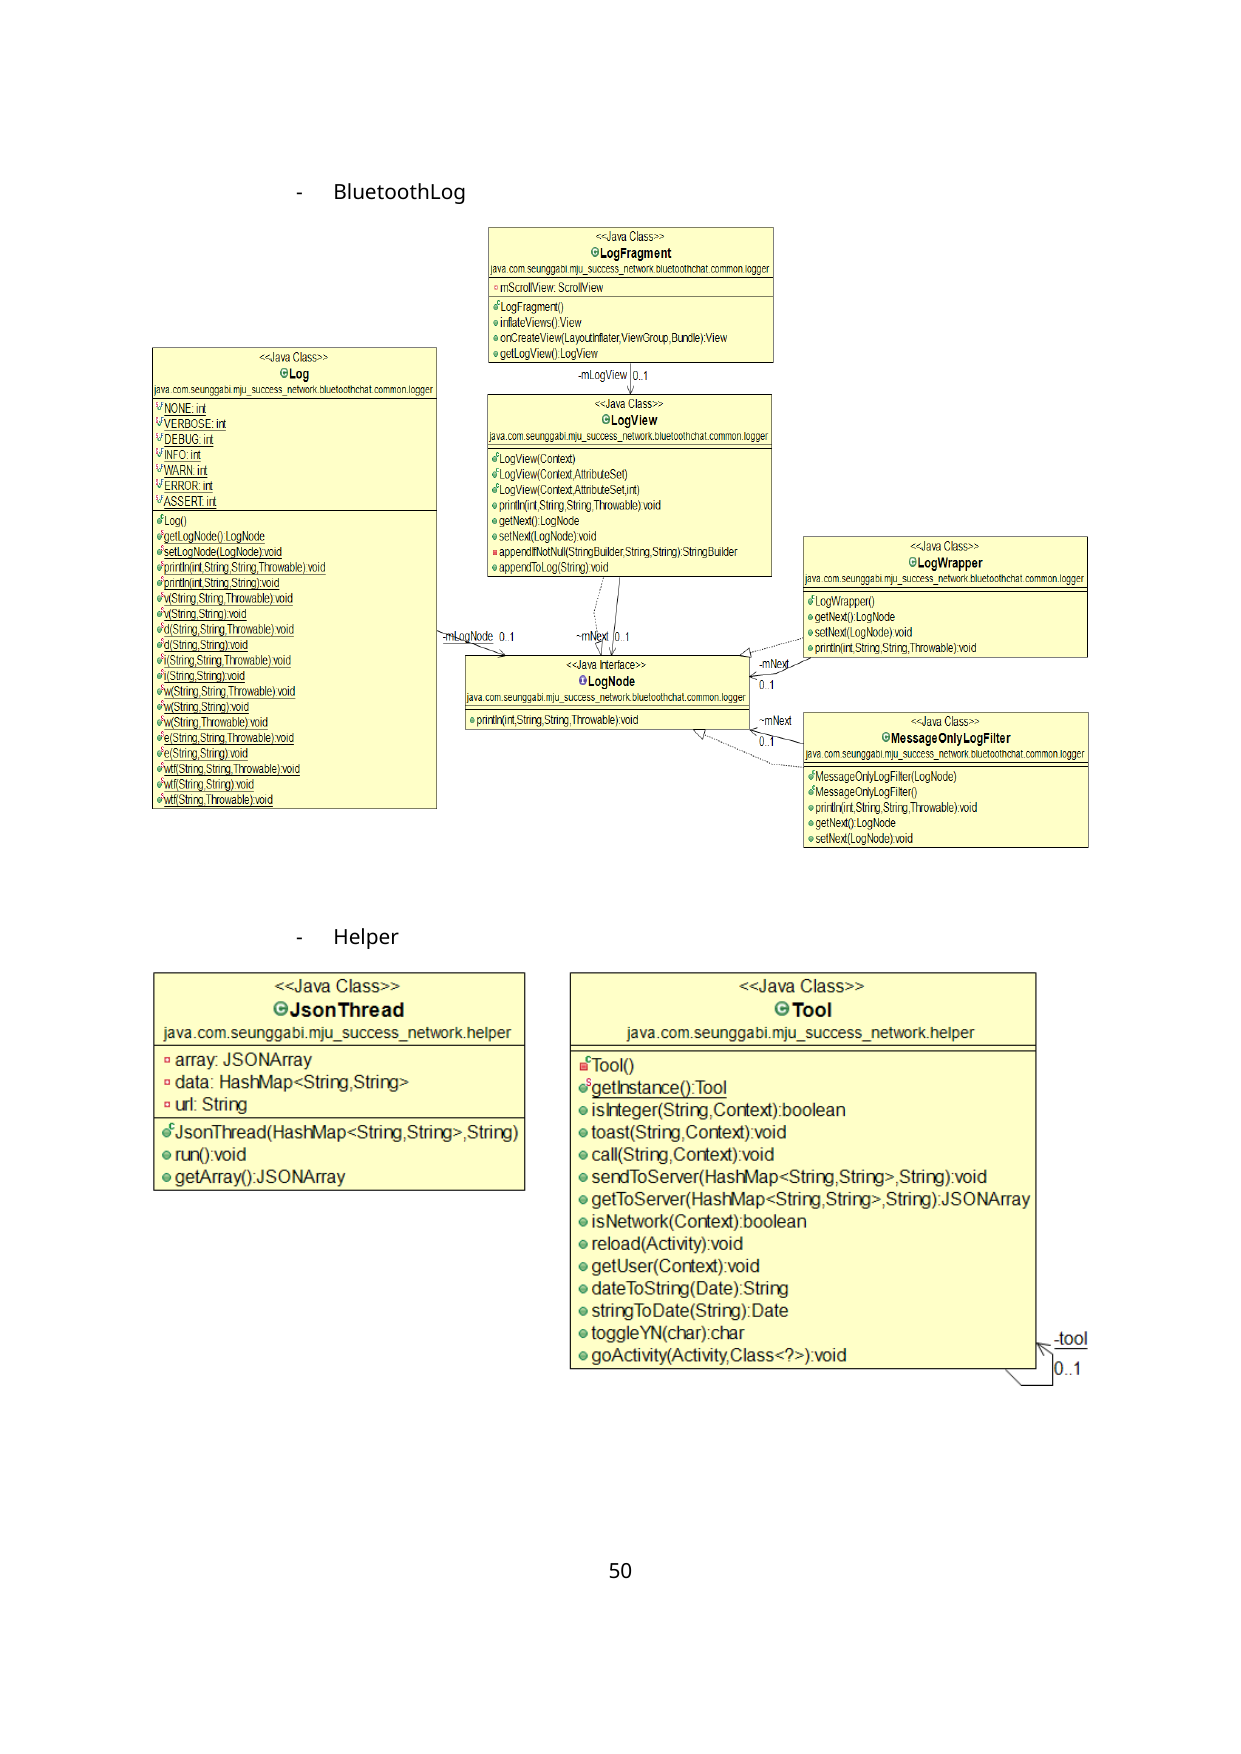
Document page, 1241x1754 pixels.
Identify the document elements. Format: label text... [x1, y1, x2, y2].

text Helper [296, 922, 1090, 951]
picture [150, 224, 1089, 850]
picture [150, 969, 1089, 1386]
text BluetoothLog [296, 177, 1090, 206]
